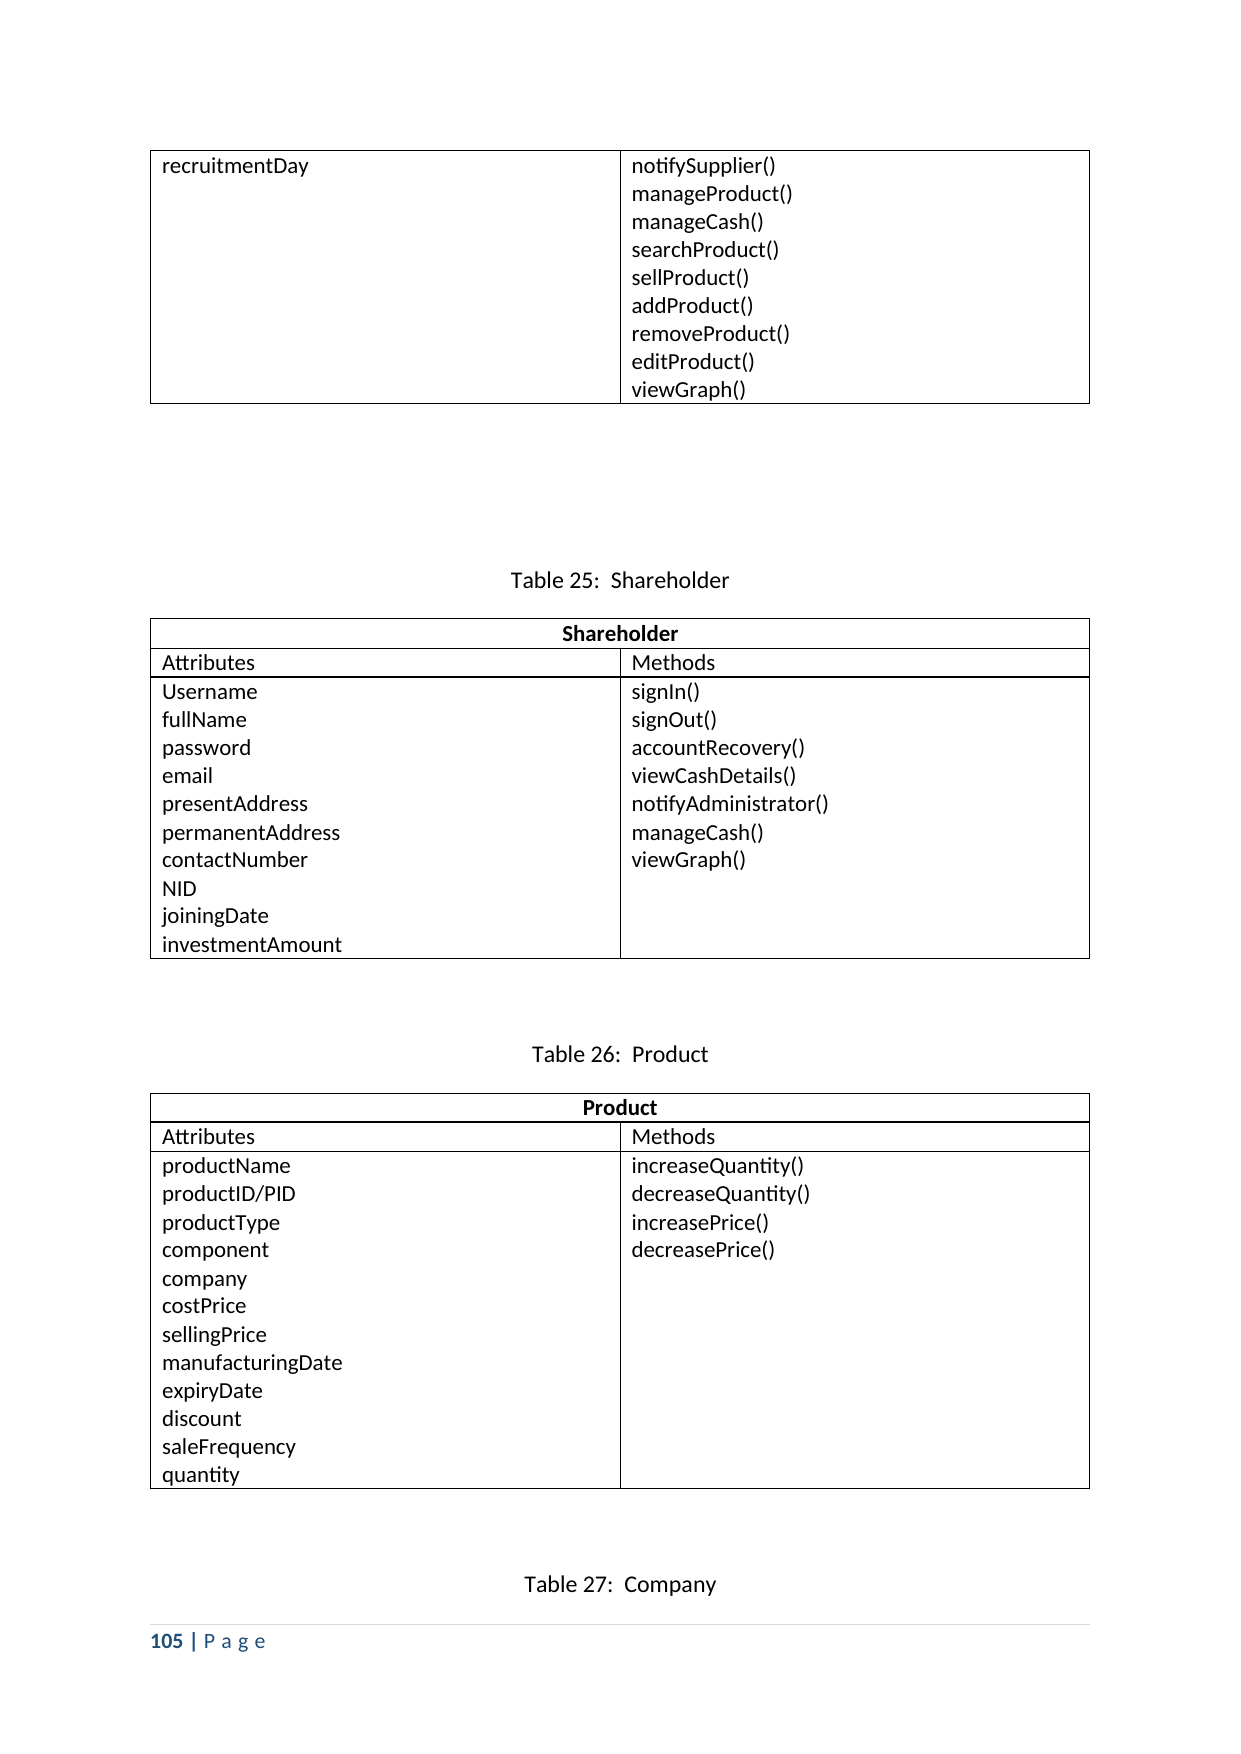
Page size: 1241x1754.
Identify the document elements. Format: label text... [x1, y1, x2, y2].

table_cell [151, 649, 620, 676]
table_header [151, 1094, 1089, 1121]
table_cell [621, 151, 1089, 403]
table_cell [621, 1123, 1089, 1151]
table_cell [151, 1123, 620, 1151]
text Table 26: Product [150, 1039, 1090, 1068]
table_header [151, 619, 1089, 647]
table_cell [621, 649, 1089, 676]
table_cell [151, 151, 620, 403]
text Table 27: Company [150, 1569, 1090, 1598]
text Table 25: Shareholder [150, 565, 1090, 594]
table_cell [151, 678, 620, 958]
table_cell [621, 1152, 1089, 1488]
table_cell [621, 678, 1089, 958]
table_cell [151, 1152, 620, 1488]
